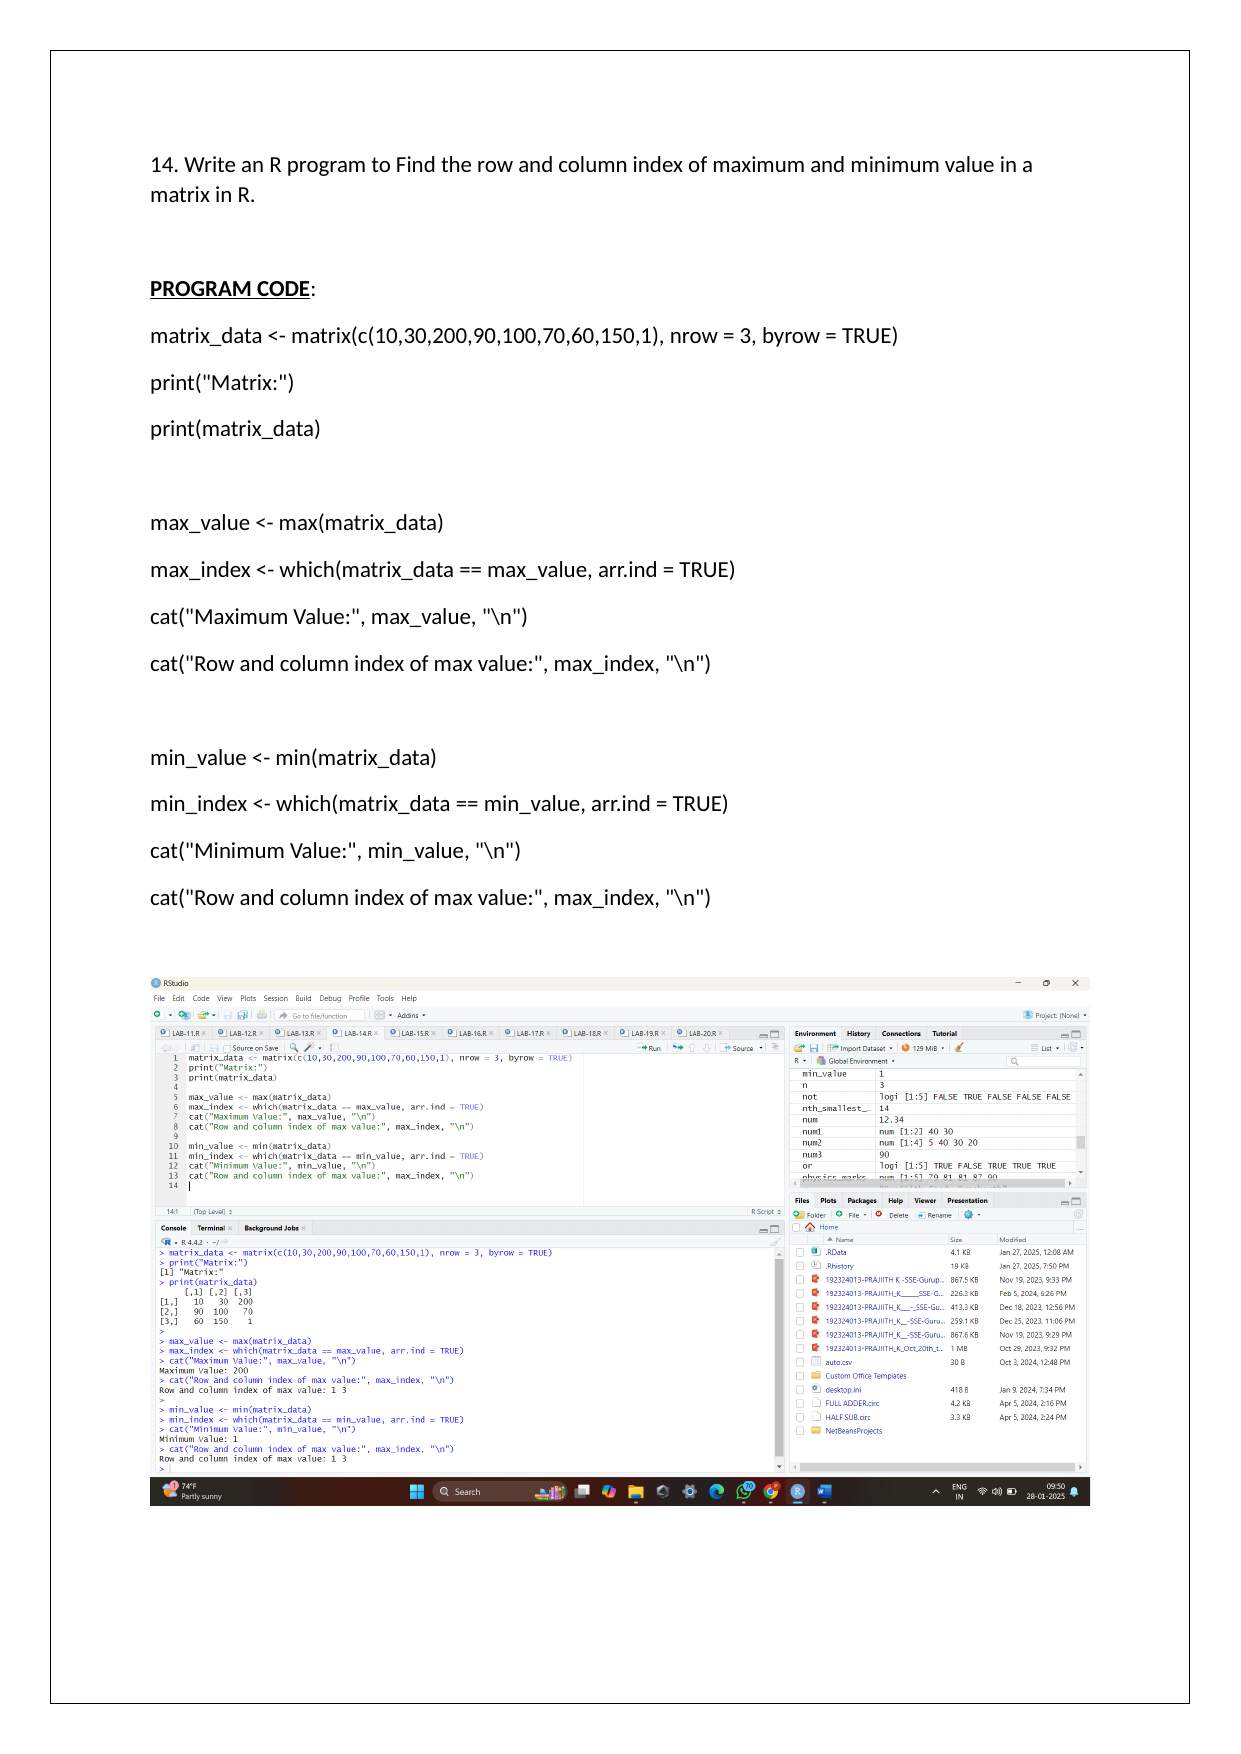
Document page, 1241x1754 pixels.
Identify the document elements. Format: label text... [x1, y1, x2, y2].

text max_index <- which(matrix_data == max_value, arr.ind = TRUE) [150, 555, 1090, 583]
text 14. Write an R program to Find the row and column index of maximum and minimum value in a matrix in R. [150, 150, 1090, 208]
text cat("Maximum Value:", max_value, "\n") [150, 602, 1090, 630]
text PROGRAM CODE: [150, 274, 1090, 302]
text print("Matrix:") [150, 368, 1090, 396]
picture [150, 977, 1091, 1506]
text cat("Row and column index of max value:", max_index, "\n") [150, 883, 1090, 911]
text max_value <- max(matrix_data) [150, 508, 1090, 536]
text cat("Minimum Value:", min_value, "\n") [150, 836, 1090, 864]
text cat("Row and column index of max value:", max_index, "\n") [150, 649, 1090, 677]
text min_index <- which(matrix_data == min_value, arr.ind = TRUE) [150, 789, 1090, 818]
text print(matrix_data) [150, 414, 1090, 443]
text min_value <- min(matrix_data) [150, 743, 1090, 771]
text matrix_data <- matrix(c(10,30,200,90,100,70,60,150,1), nrow = 3, byrow = TRUE) [150, 321, 1090, 349]
